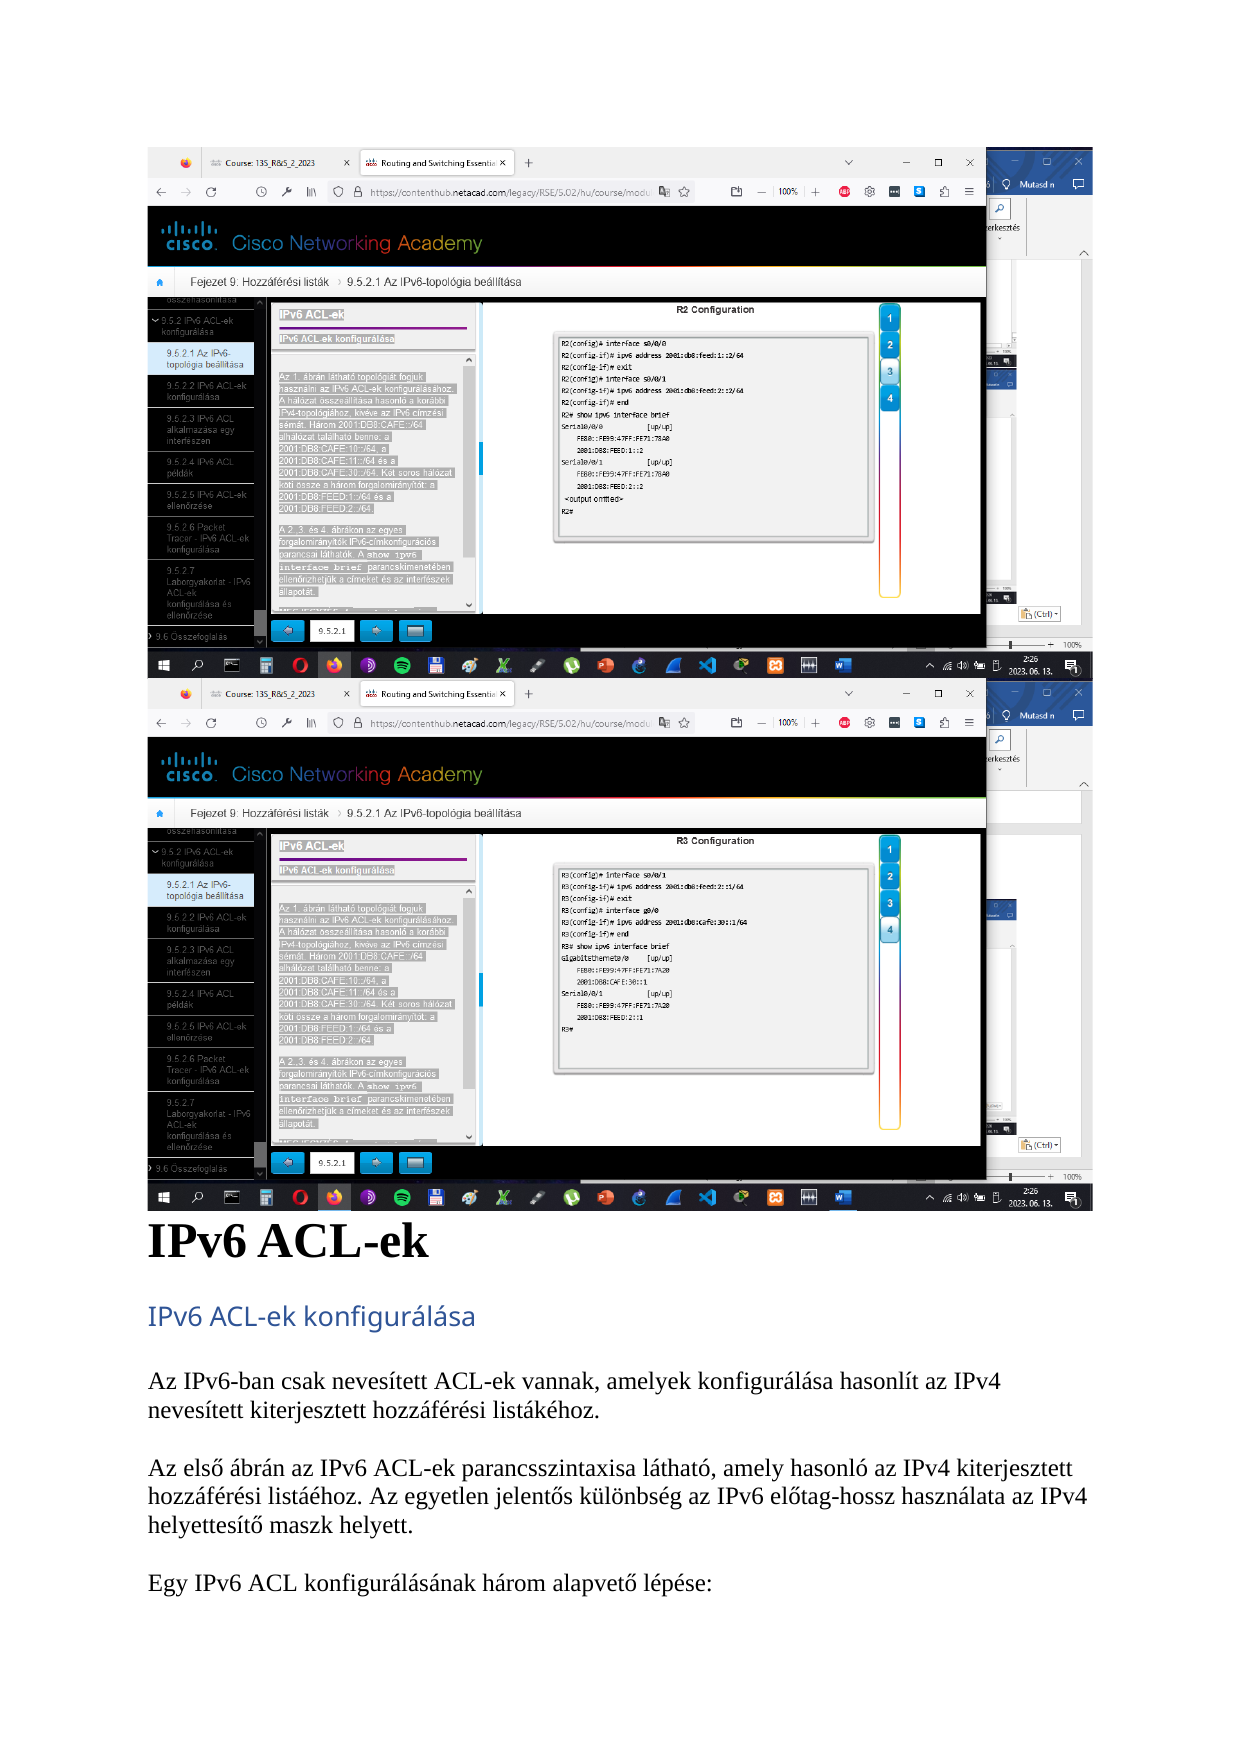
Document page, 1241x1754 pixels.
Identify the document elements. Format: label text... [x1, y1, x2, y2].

subtitle IPv6 ACL-ek [148, 1211, 1093, 1268]
text Az első ábrán az IPv6 ACL-ek parancsszintaxisa látható, amely hasonló az IPv4 kiterjesztett hozzáférési listáéhoz. Az egyetlen jelentős különbség az IPv6 előtag-hossz használata az IPv4 helyettesítő maszk helyett. [148, 1453, 1093, 1539]
subtitle IPv6 ACL-ek konfigurálása [148, 1297, 1093, 1334]
picture [147, 147, 1093, 1211]
text Egy IPv6 ACL konfigurálásának három alapvető lépése: [148, 1568, 1093, 1597]
text Az IPv6-ban csak nevesített ACL-ek vannak, amelyek konfigurálása hasonlít az IPv4 nevesített kiterjesztett hozzáférési listákéhoz. [148, 1366, 1093, 1423]
